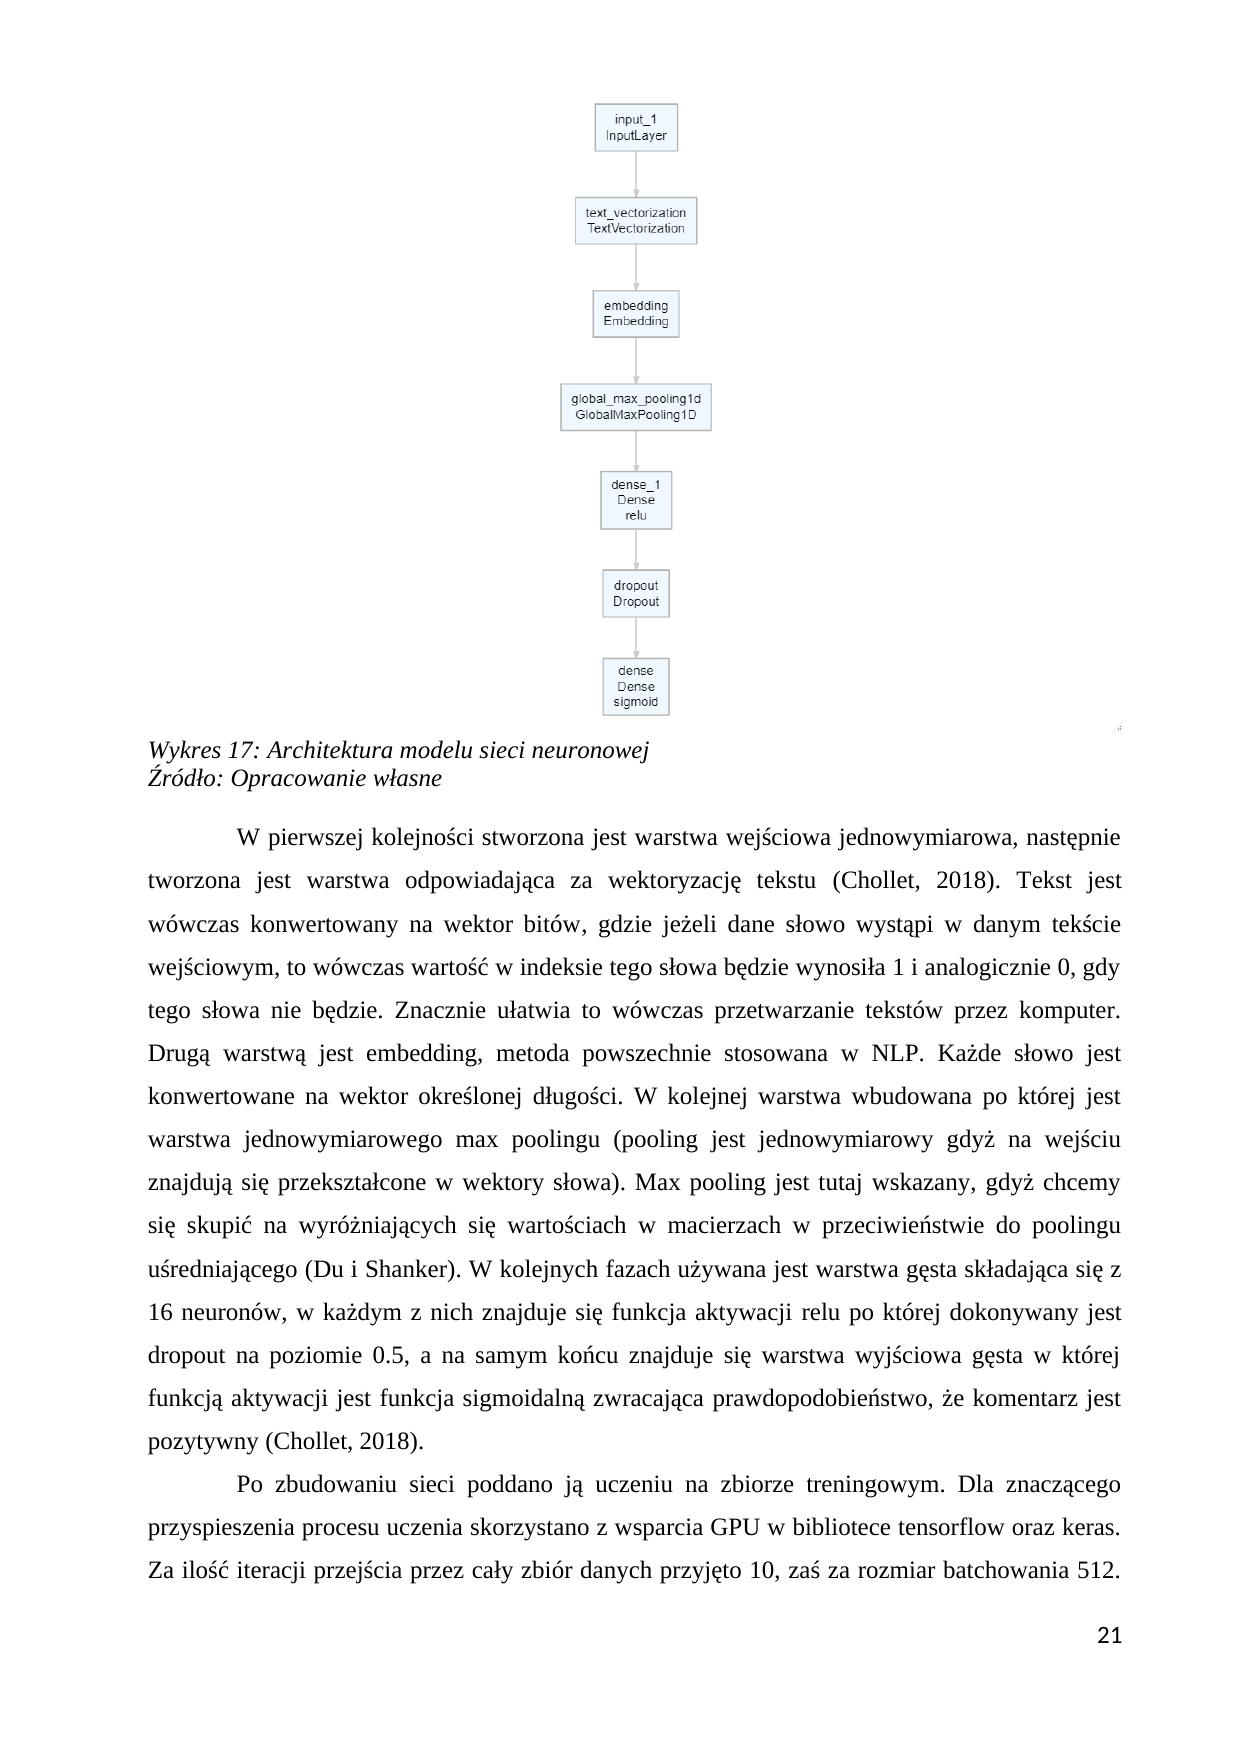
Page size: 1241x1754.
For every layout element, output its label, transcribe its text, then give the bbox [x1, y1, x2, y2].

picture [147, 86, 1123, 731]
text W pierwszej kolejności stworzona jest warstwa wejściowa jednowymiarowa, następnie tworzona jest warstwa odpowiadająca za wektoryzację tekstu. Tekst jest wówczas konwertowany na wektor bitów, gdzie jeżeli dane słowo wystąpi w danym tekście wejściowym, to wówczas wartość w indeksie tego słowa będzie wynosiła 1 i analogicznie 0, gdy tego słowa nie będzie. Znacznie ułatwia to wówczas przetwarzanie tekstów przez komputer. Drugą warstwą jest embedding, metoda powszechnie stosowana w NLP. Każde słowo jest konwertowane na wektor określonej długości. W kolejnej warstwa wbudowana po której jest warstwa jednowymiarowego max poolingu (pooling jest jednowymiarowy gdyż na wejściu znajdują się przekształcone w wektory słowa). Max pooling jest tutaj wskazany, gdyż chcemy się skupić na wyróżniających się wartościach w macierzach w przeciwieństwie do poolingu uśredniającego. W kolejnych fazach używana jest warstwa gęsta składająca się z 16 neuronów, w każdym z nich znajduje się funkcja aktywacji relu po której dokonywany jest dropout na poziomie 0.5, a na samym końcu znajduje się warstwa wyjściowa gęsta w której funkcją aktywacji jest funkcja sigmoidalną zwracająca prawdopodobieństwo, że komentarz jest pozytywny. [148, 822, 1122, 1455]
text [148, 1469, 1122, 1584]
